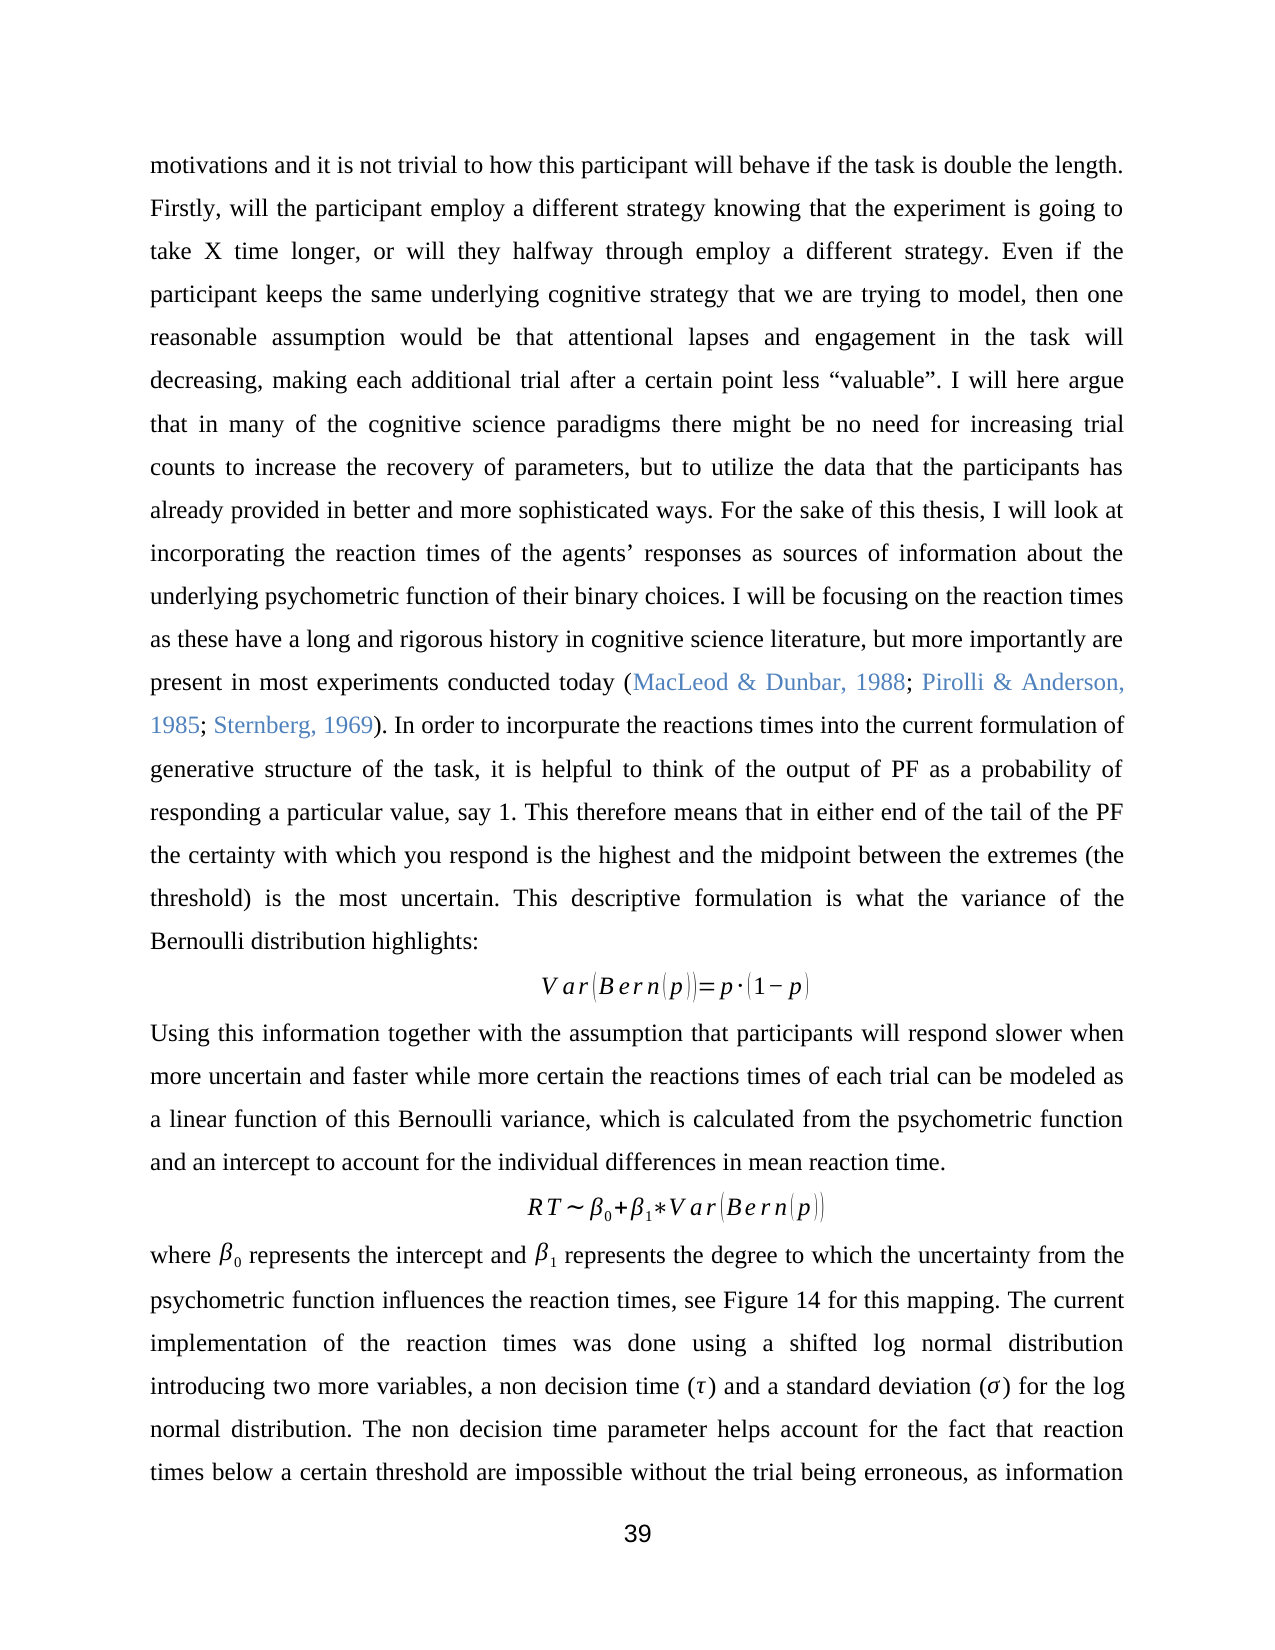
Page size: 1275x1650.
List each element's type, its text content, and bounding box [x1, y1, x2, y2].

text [150, 150, 1125, 955]
text Using this information together with the assumption that participants will respond slower when more uncertain and faster while more certain the reactions times of each trial can be modeled as a linear function of this Bernoulli variance, which is calculated from the psychometric function and an intercept to account for the individual differences in mean reaction time. [150, 1018, 1125, 1176]
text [150, 1239, 1125, 1486]
